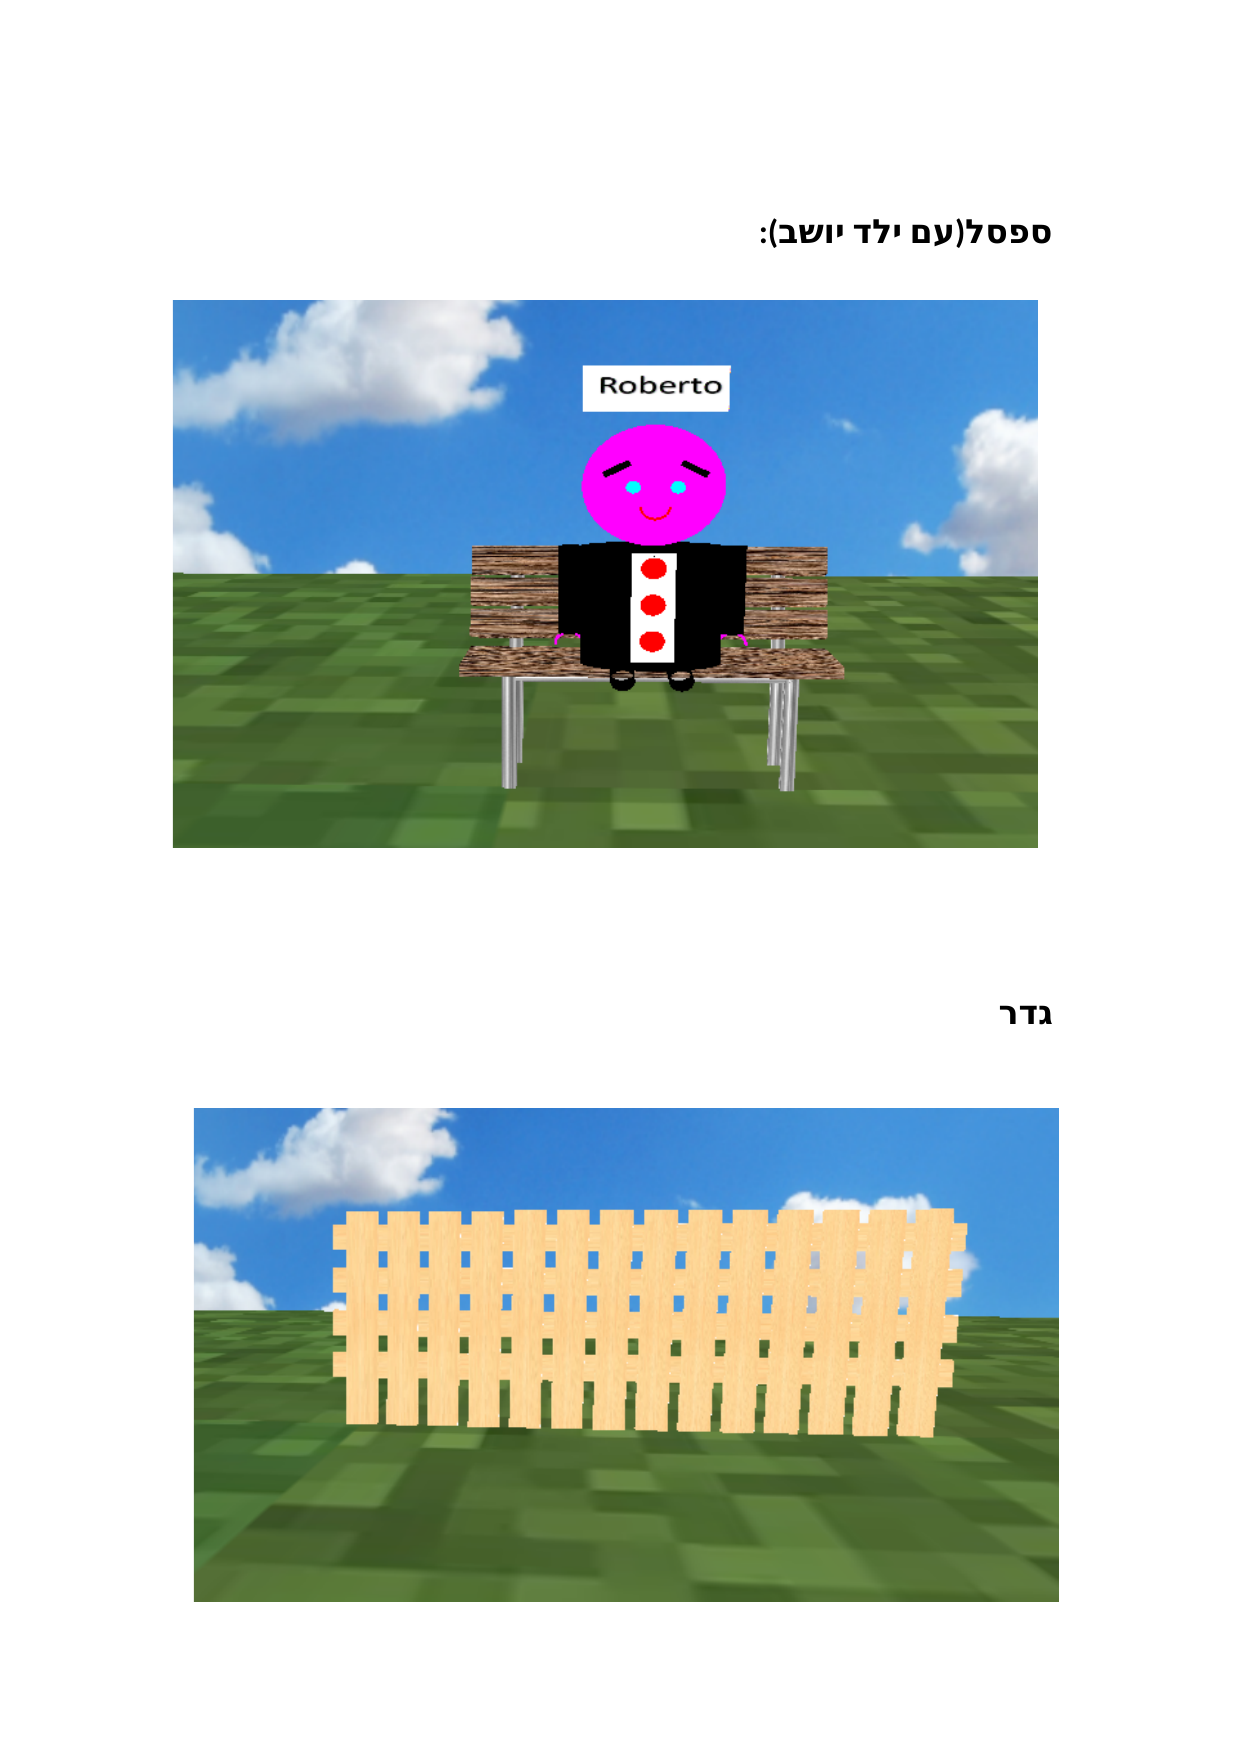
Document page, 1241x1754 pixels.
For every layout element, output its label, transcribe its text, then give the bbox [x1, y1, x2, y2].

text ספסל(עם ילד יושב): [187, 211, 1053, 251]
picture [193, 1108, 1059, 1602]
picture [172, 300, 1038, 848]
text גדר [187, 992, 1053, 1033]
